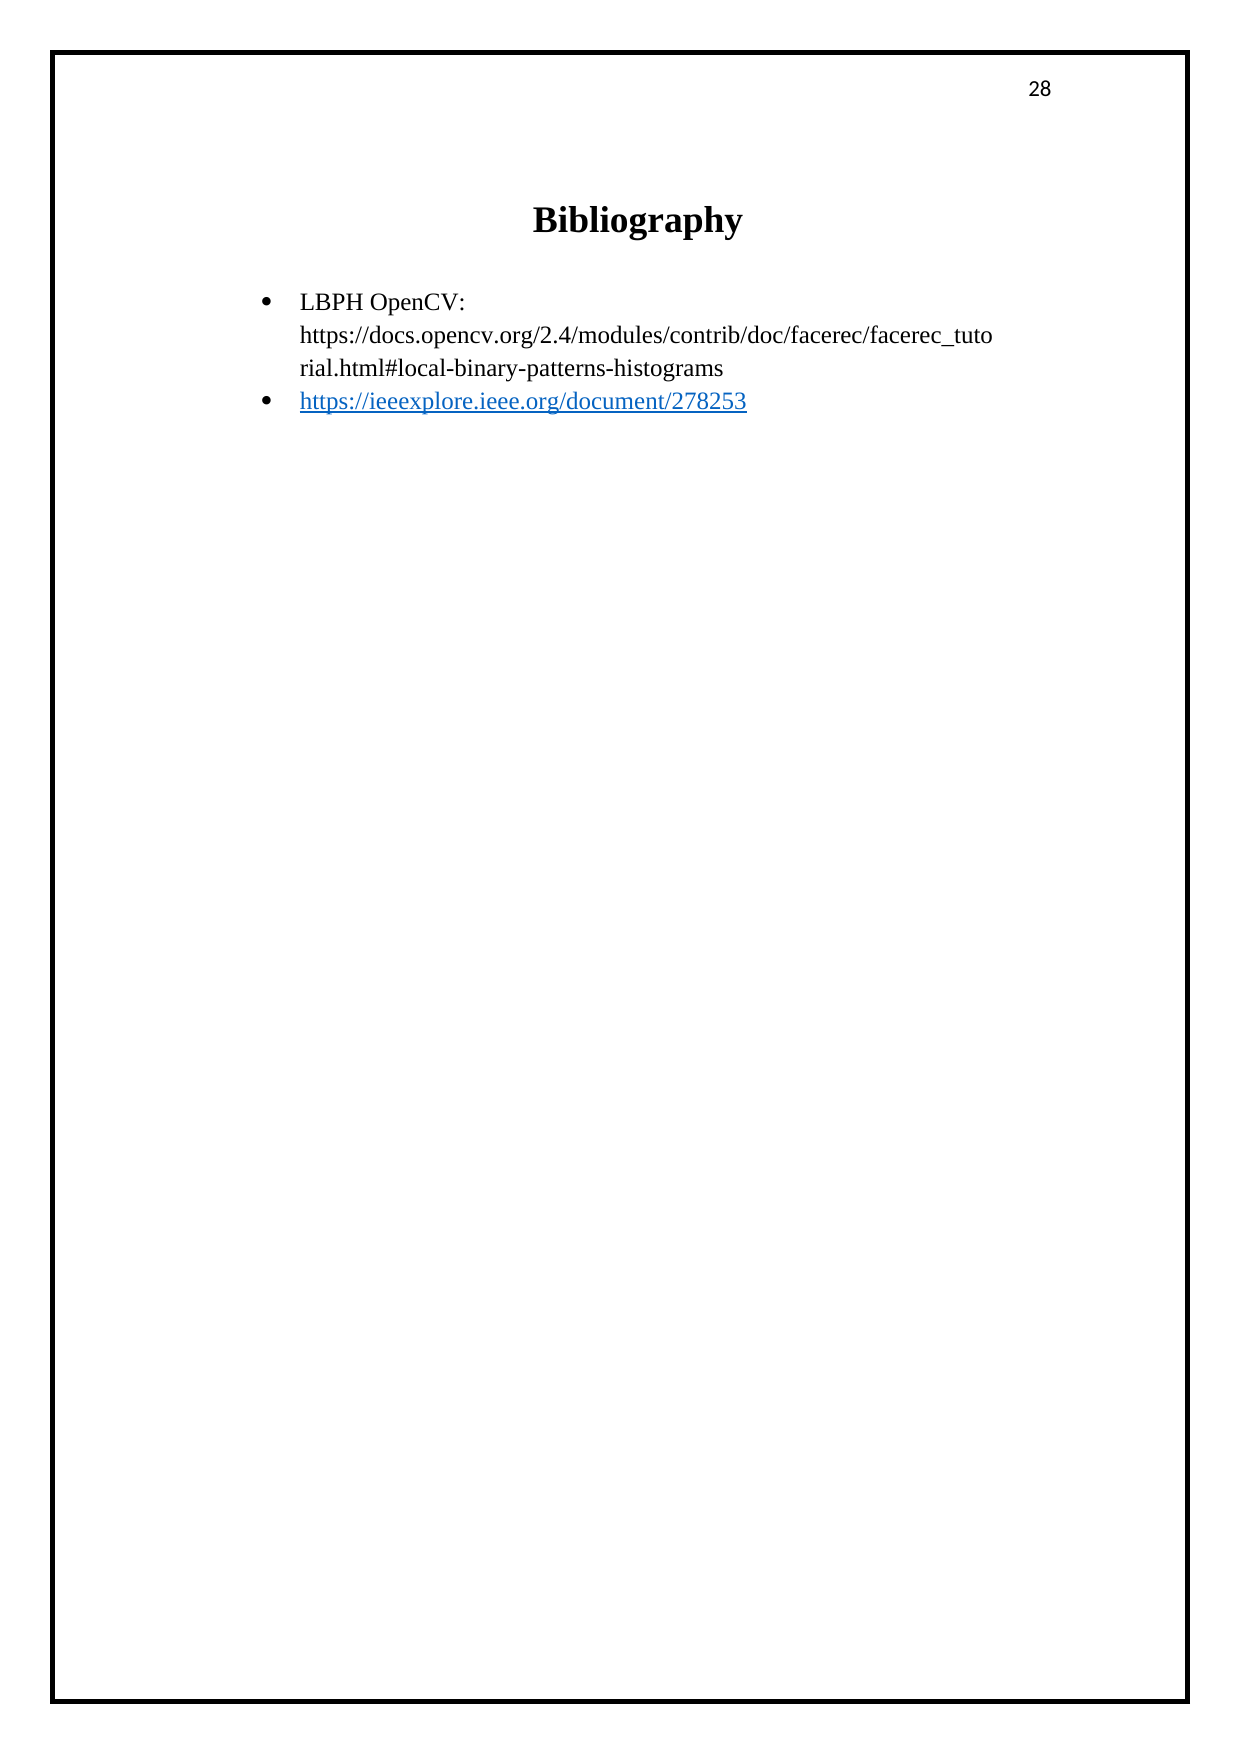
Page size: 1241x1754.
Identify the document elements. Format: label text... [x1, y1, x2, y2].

list https://ieeexplore.ieee.org/document/278253 [262, 386, 1051, 415]
list LBPH OpenCV: https://docs.opencv.org/2.4/modules/contrib/doc/facerec/facerec_tuto rial.html#local-binary-patterns-histograms [262, 287, 1051, 382]
subtitle Bibliography [224, 198, 1051, 241]
